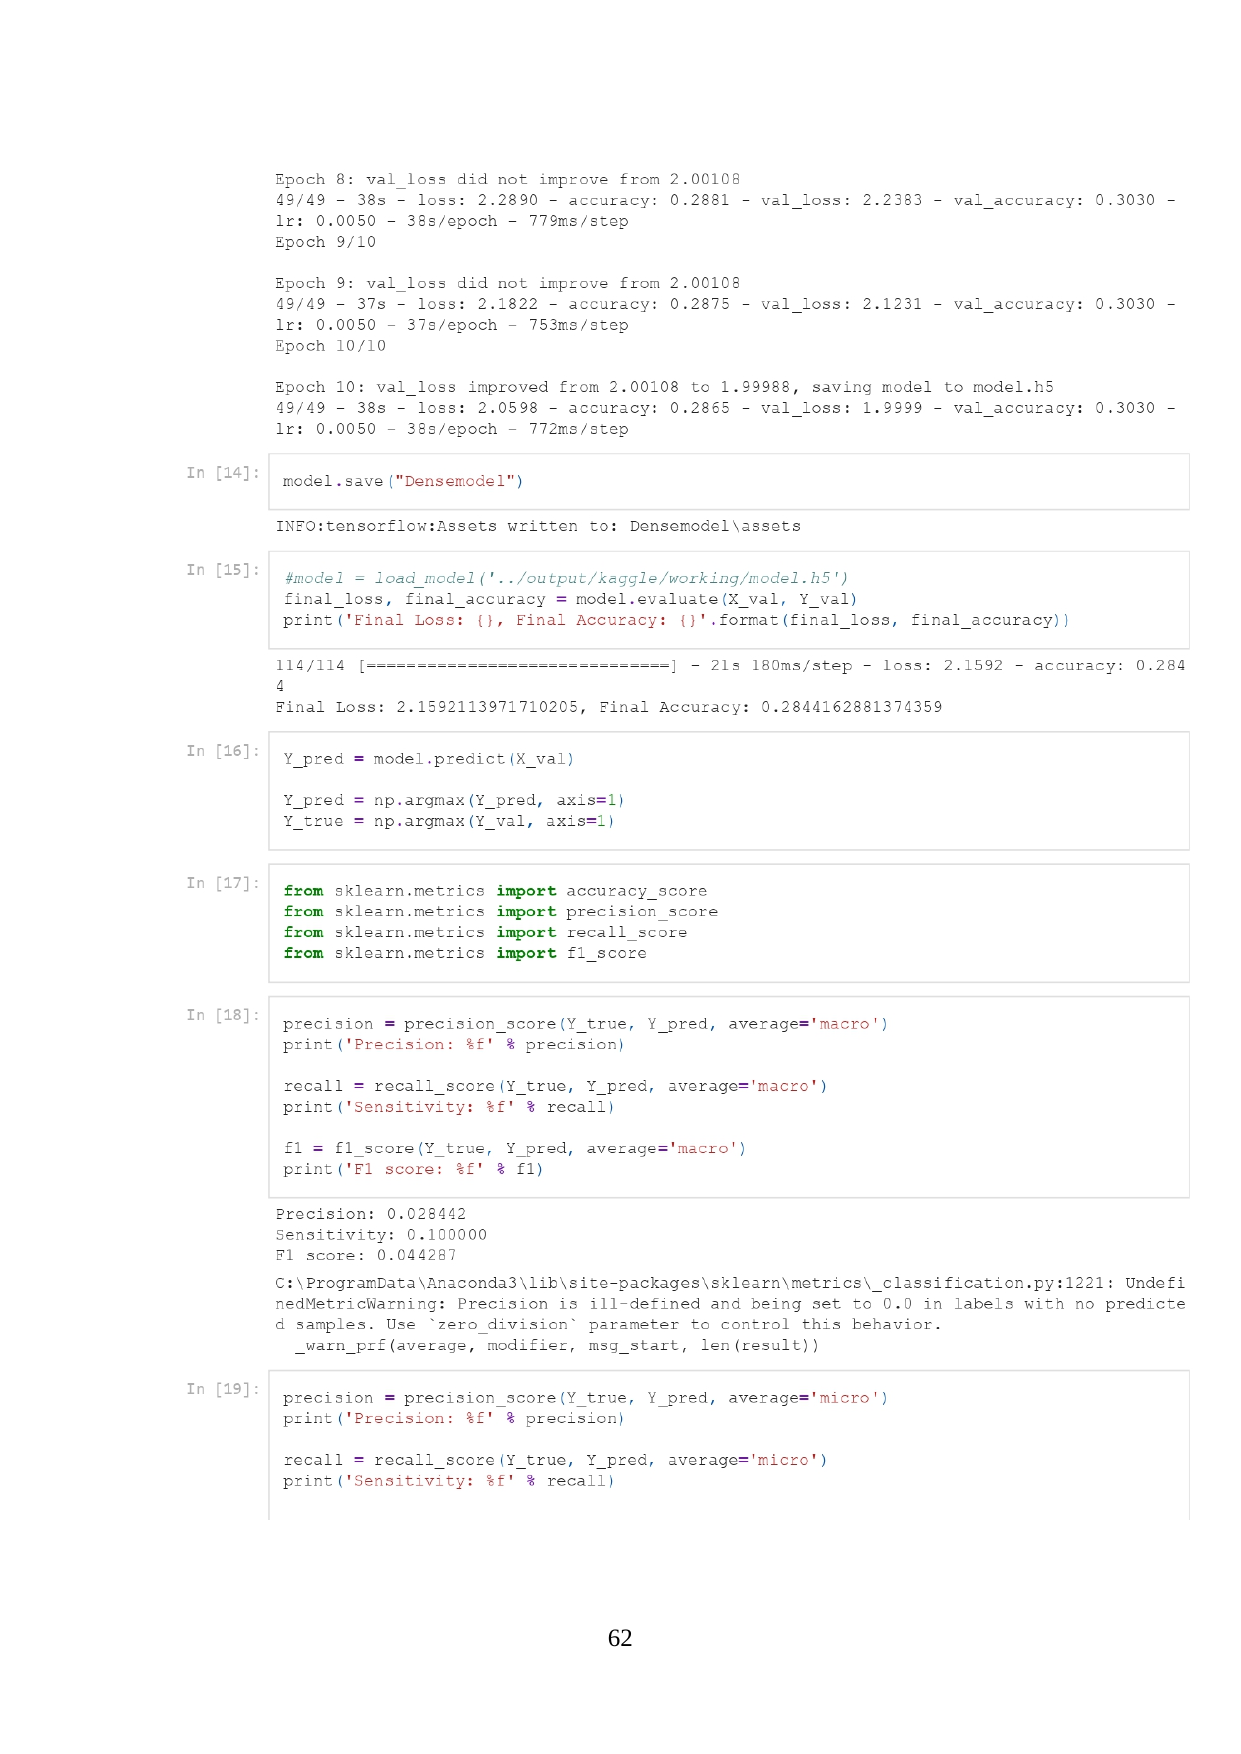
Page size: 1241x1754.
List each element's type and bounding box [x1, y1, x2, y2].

picture [150, 150, 1209, 1520]
